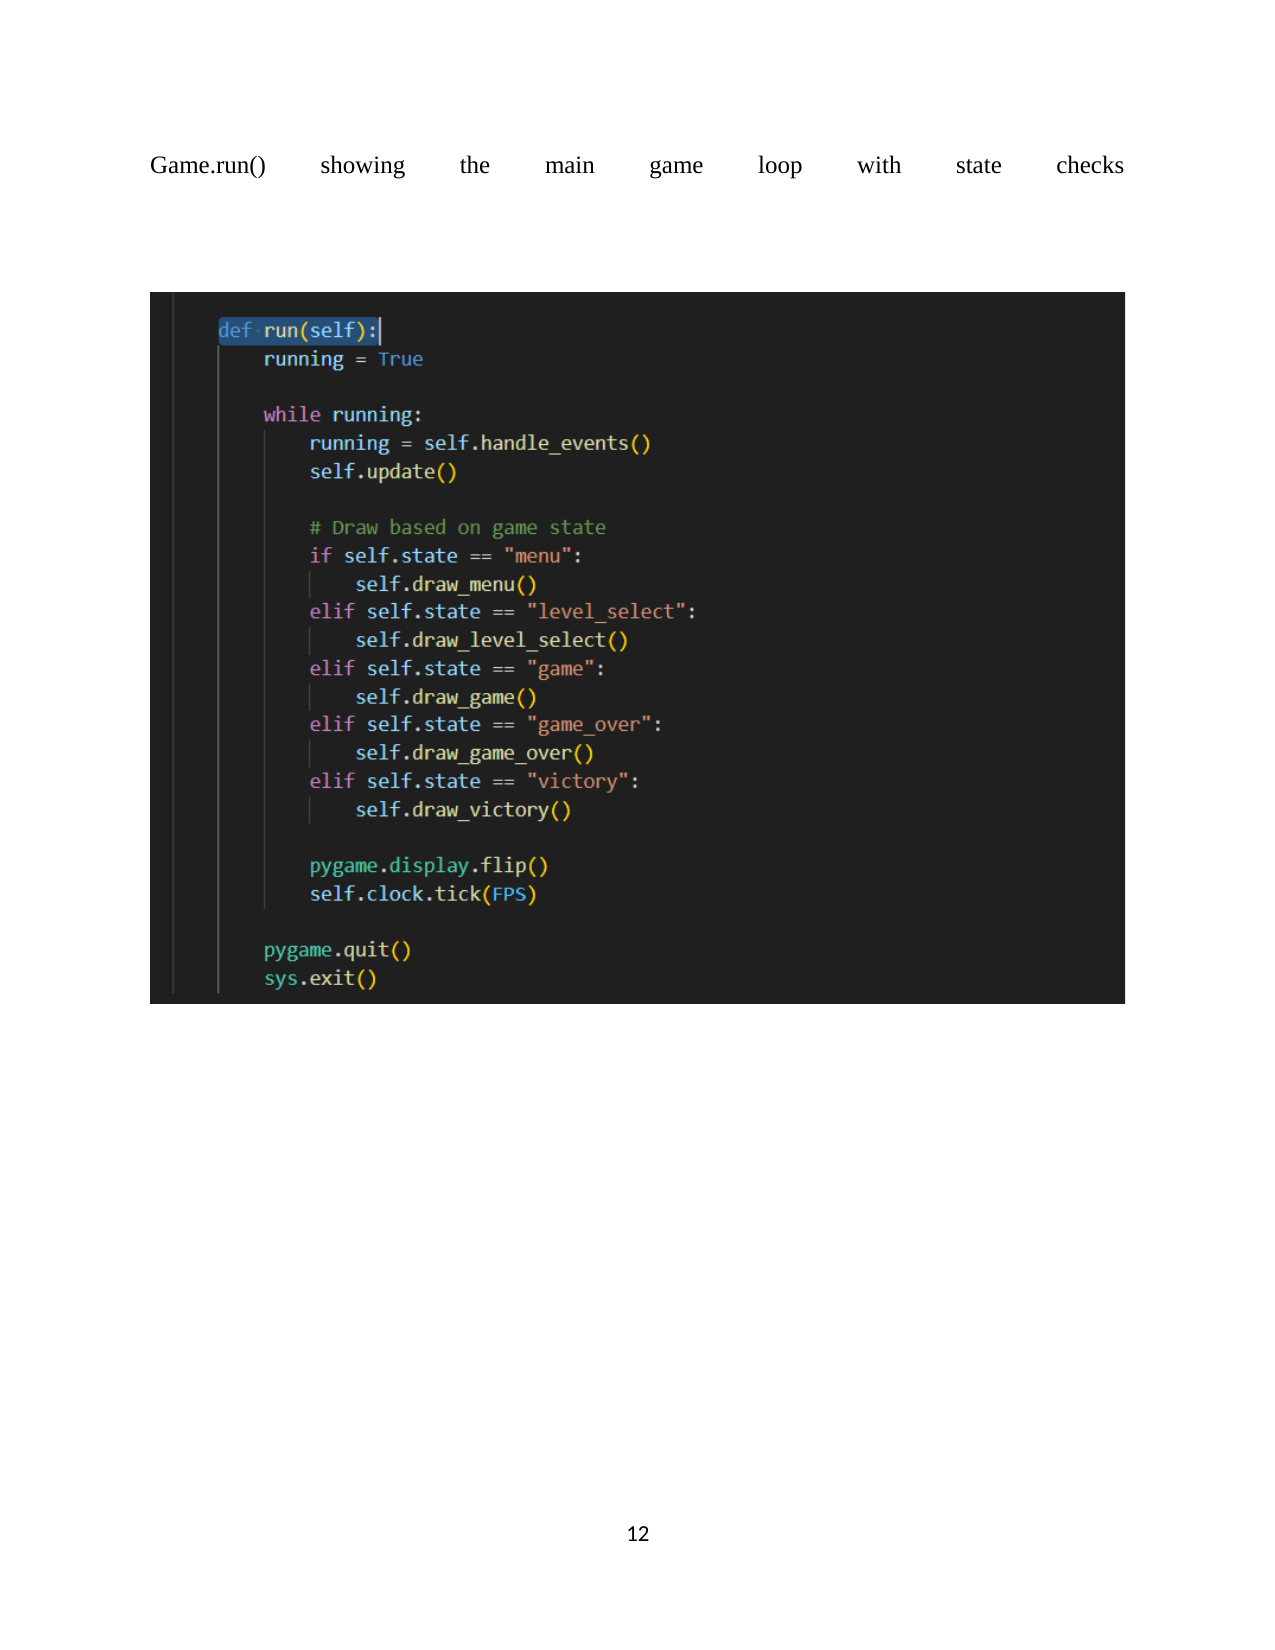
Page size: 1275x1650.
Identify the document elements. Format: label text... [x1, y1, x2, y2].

text Game.run() showing the main game loop with state checks [150, 150, 1125, 235]
picture [150, 292, 1125, 1004]
